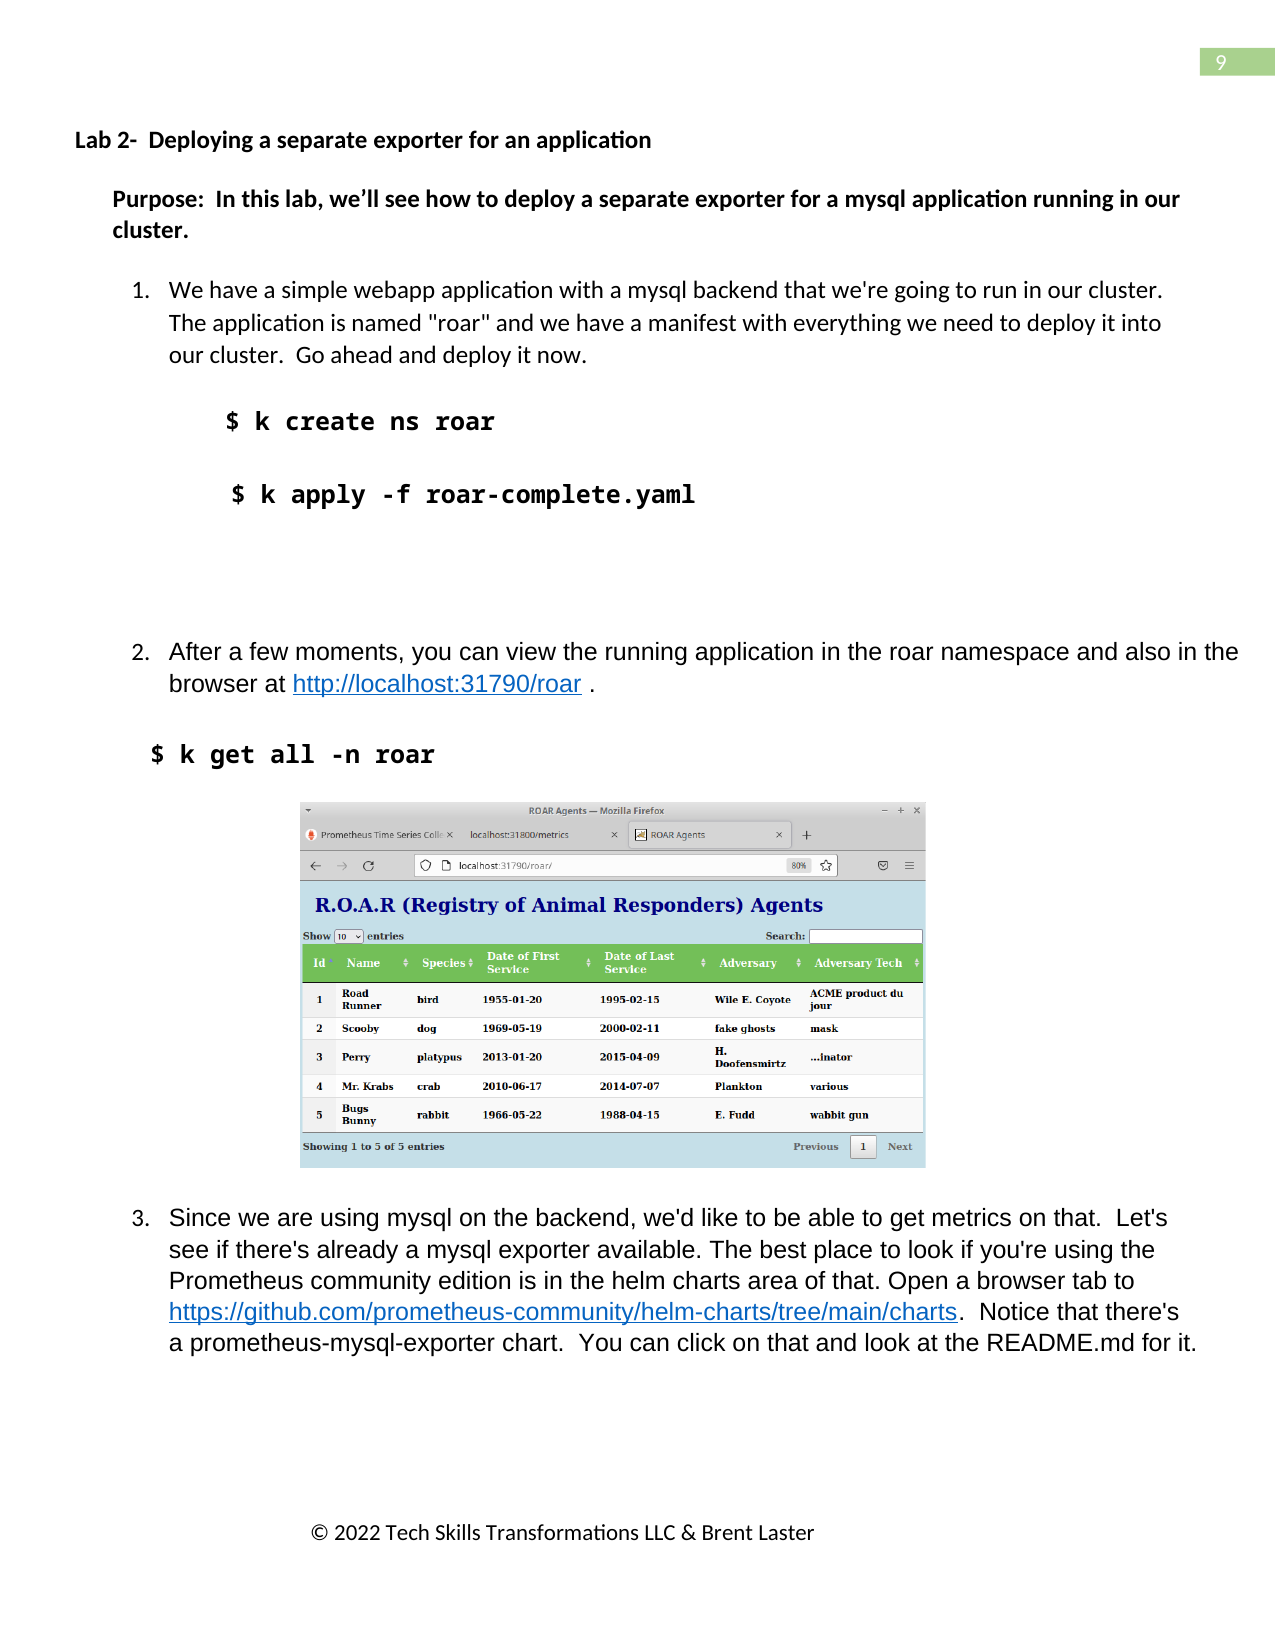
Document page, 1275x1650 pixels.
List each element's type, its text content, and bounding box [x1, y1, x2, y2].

list After a few moments, you can view the running application in the roar namespace and also in the browser at http://localhost:31790/roar . [131, 636, 1275, 698]
list We have a simple webapp application with a mysql backend that we're going to run in our cluster. The application is named "roar" and we have a manifest with everything we need to deploy it into our cluster. Go ahead and deploy it now. [131, 274, 1200, 370]
list $ k apply -f roar-complete.yaml [141, 477, 1200, 511]
picture [300, 802, 926, 1168]
text Lab 2- Deploying a separate exporter for an application [75, 124, 1200, 154]
text Purpose: In this lab, we’ll see how to deploy a separate exporter for a mysql application running in our cluster. [112, 183, 1200, 244]
list $ k create ns roar [141, 403, 1200, 438]
list Since we are using mysql on the backend, we'd like to be able to get metrics on that. Let's see if there's already a mysql exporter available. The best place to look if you're using the Prometheus community edition is in the helm charts area of that. Open a browser tab to https://github.com/prometheus-community/helm-charts/tree/main/charts. Notice that there's a prometheus-mysql-exporter chart. You can click on that and look at the README.md for it. [131, 1202, 1200, 1357]
list $ k get all -n roar [150, 737, 1275, 771]
